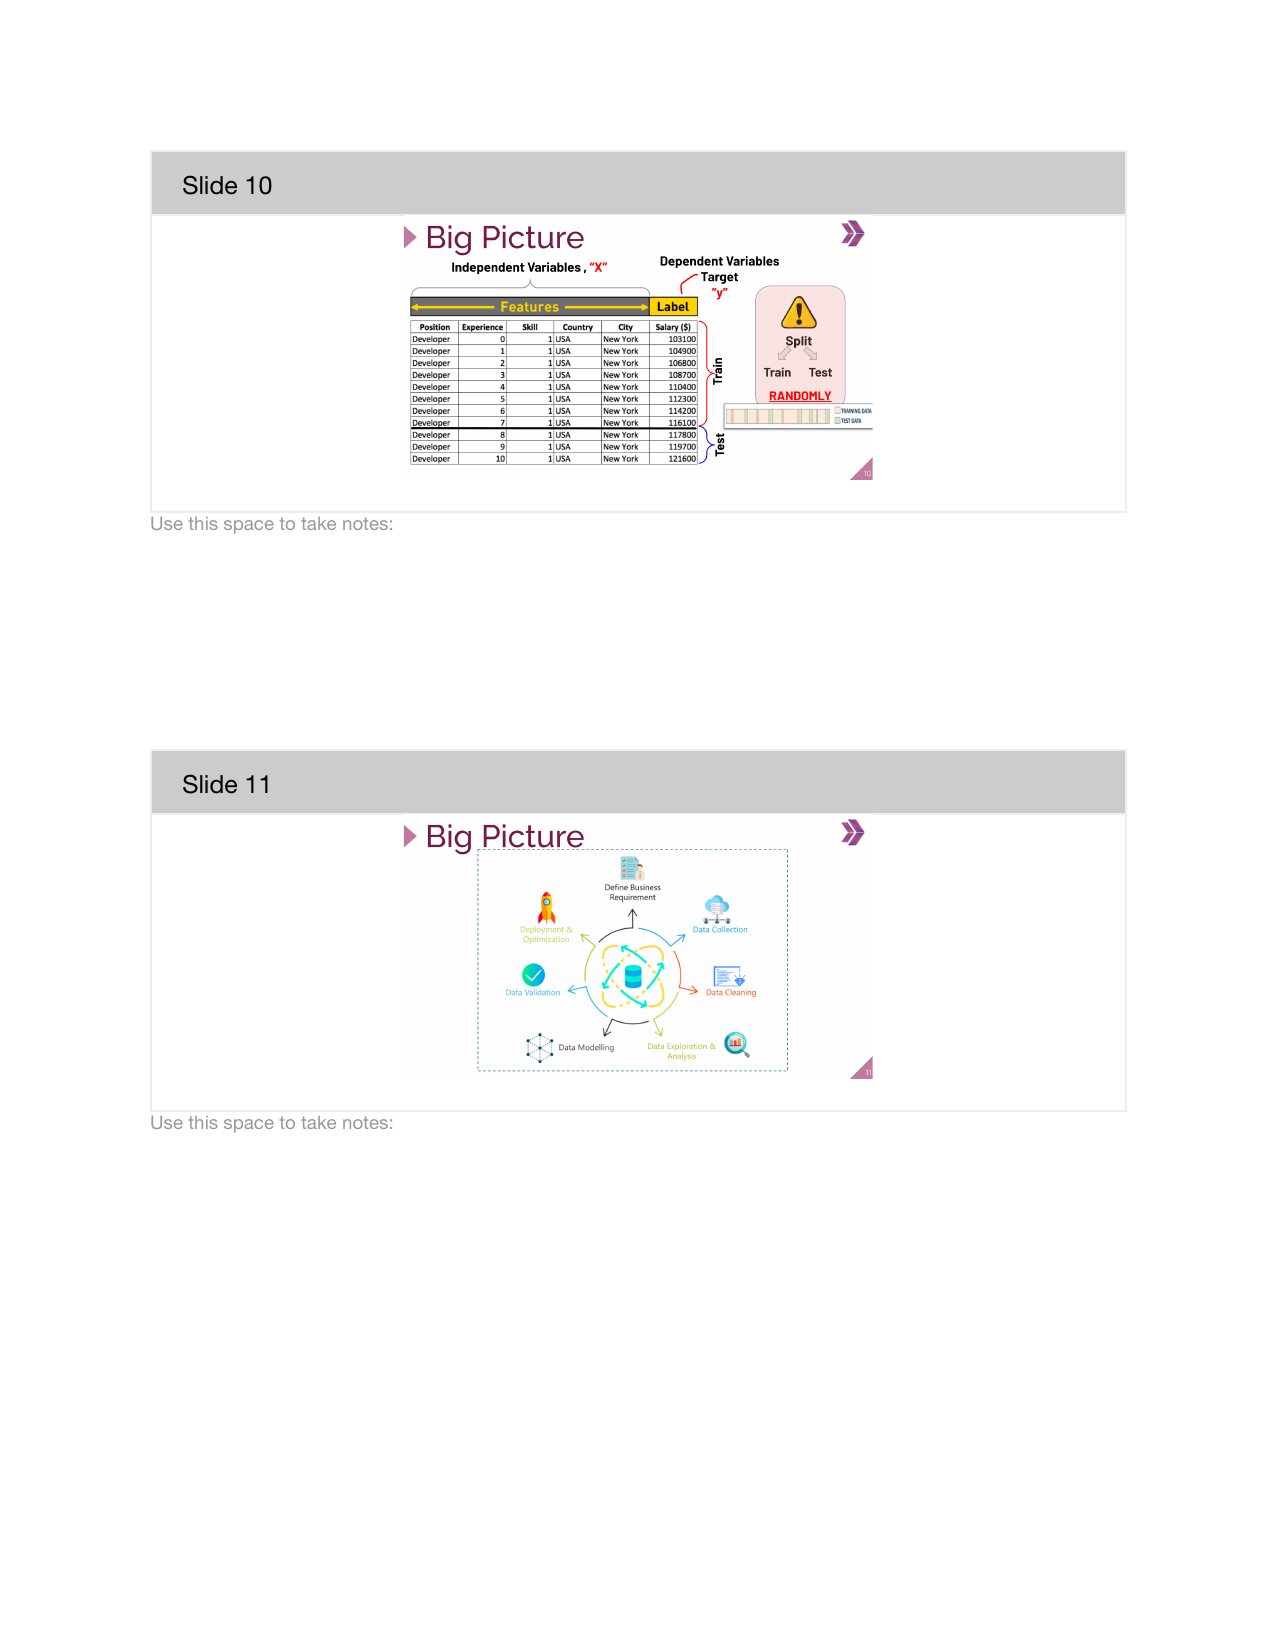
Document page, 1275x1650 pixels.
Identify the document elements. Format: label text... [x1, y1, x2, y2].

table_header Slide 10 [152, 152, 1125, 214]
text Use this space to take notes: [150, 1112, 1125, 1135]
table_cell [152, 815, 1125, 1110]
table_header Slide 11 [152, 751, 1125, 813]
table_cell [152, 216, 1125, 511]
text Use this space to take notes: [150, 513, 1125, 536]
picture [403, 814, 873, 1079]
picture [403, 215, 873, 480]
